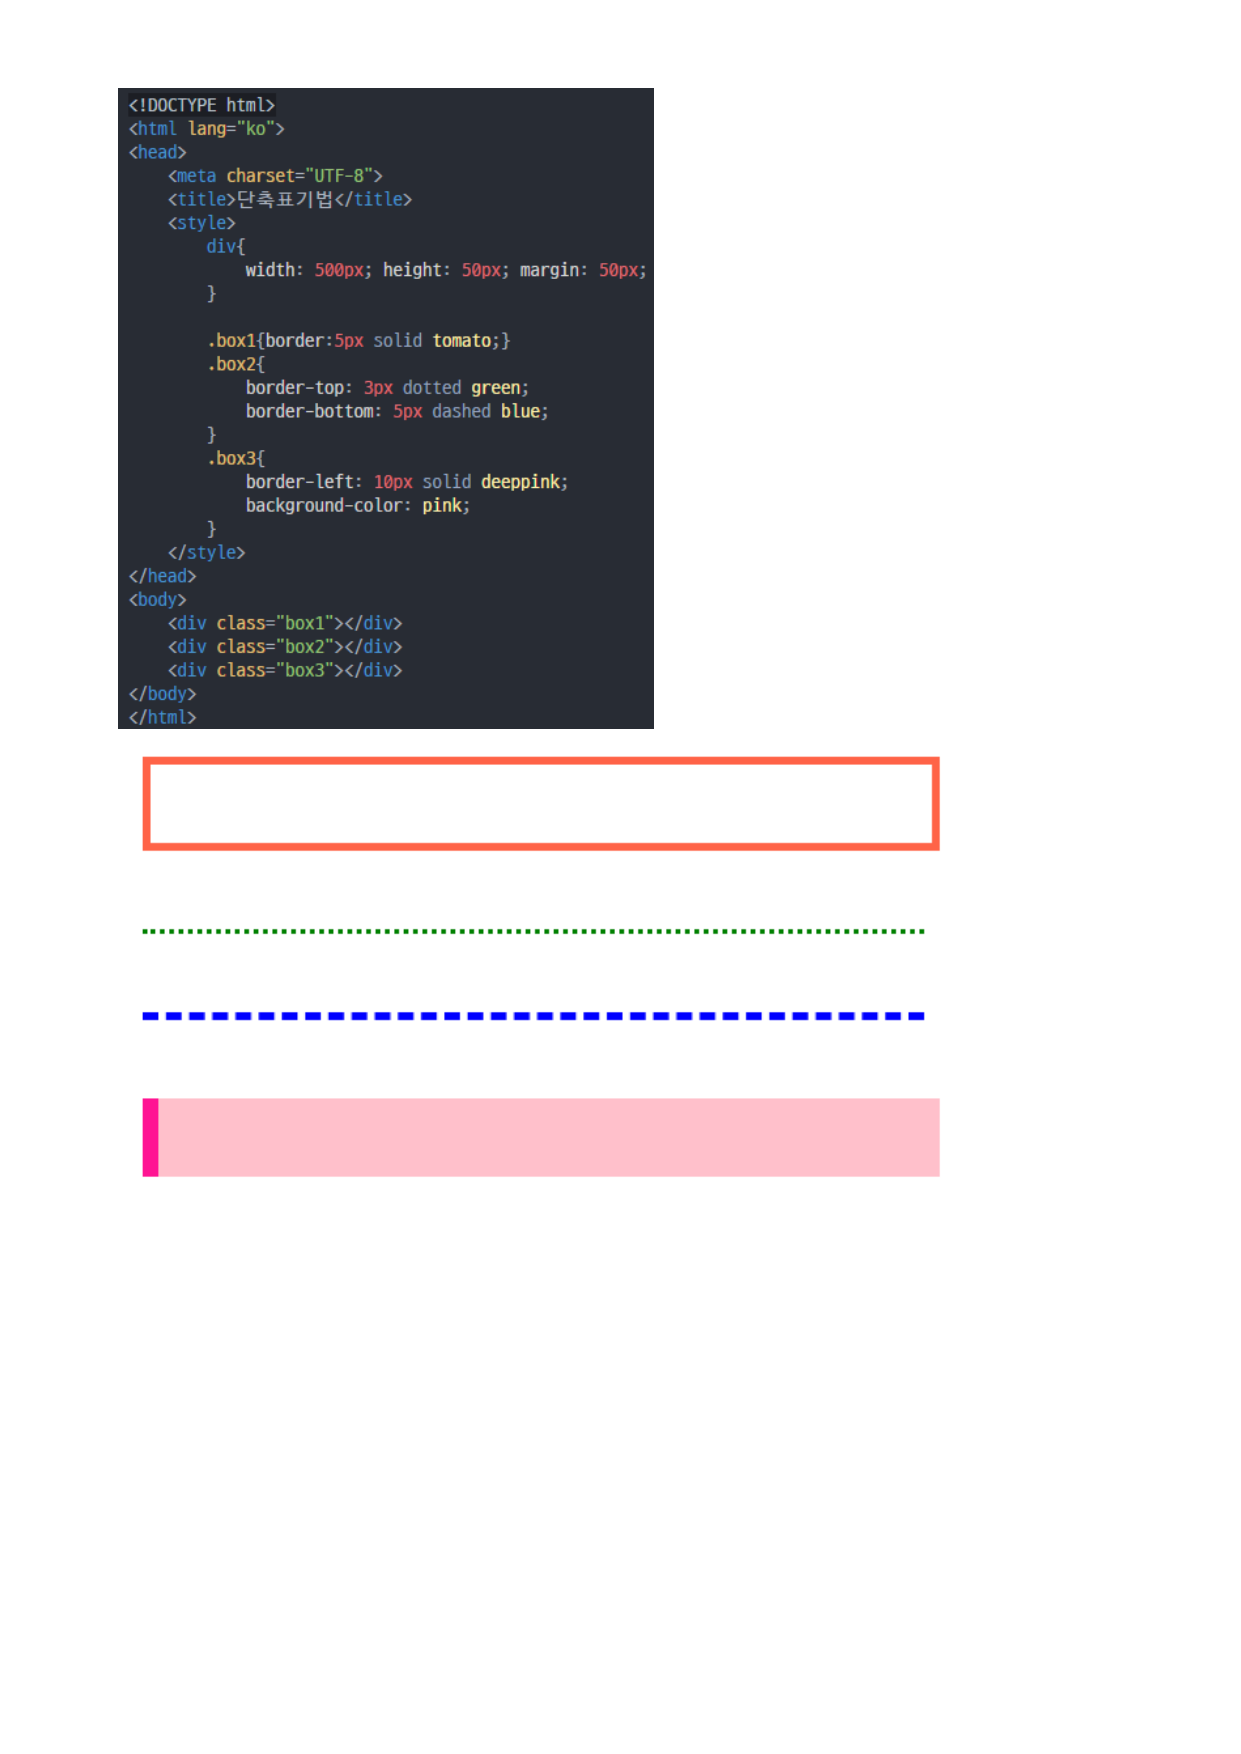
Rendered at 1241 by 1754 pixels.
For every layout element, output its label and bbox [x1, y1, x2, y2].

picture [118, 88, 654, 729]
picture [118, 732, 951, 1188]
